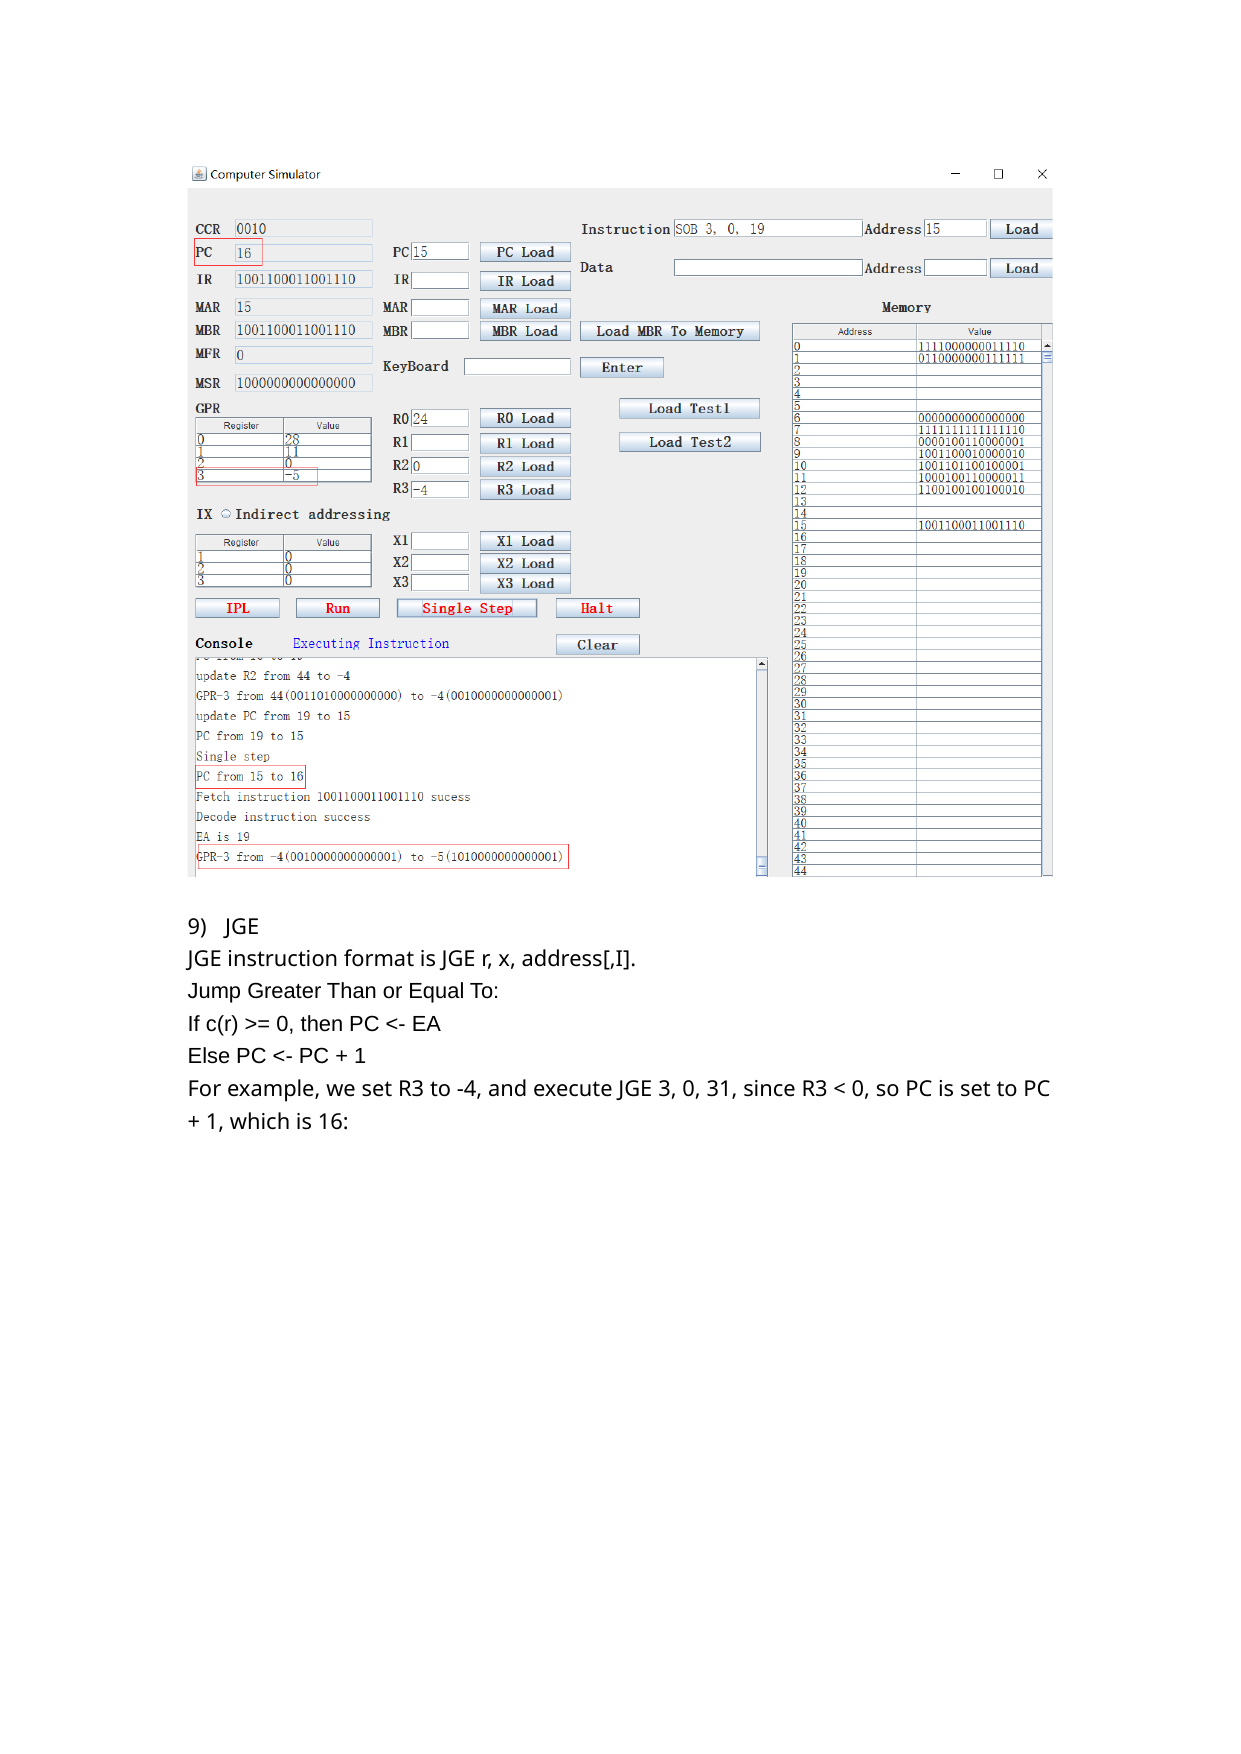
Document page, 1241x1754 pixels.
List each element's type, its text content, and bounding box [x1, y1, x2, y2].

list JGE [187, 909, 1053, 942]
text Jump Greater Than or Equal To: [187, 974, 1053, 1007]
text For example, we set R3 to -4, and execute JGE 3, 0, 31, since R3 < 0, so PC is set to PC + 1, which is 16: [187, 1072, 1053, 1137]
text If c(r) >= 0, then PC <- EA [187, 1007, 1053, 1039]
picture [187, 162, 1053, 877]
text Else PC <- PC + 1 [187, 1039, 1053, 1072]
text JGE instruction format is JGE r, x, address[,I]. [187, 942, 1053, 974]
